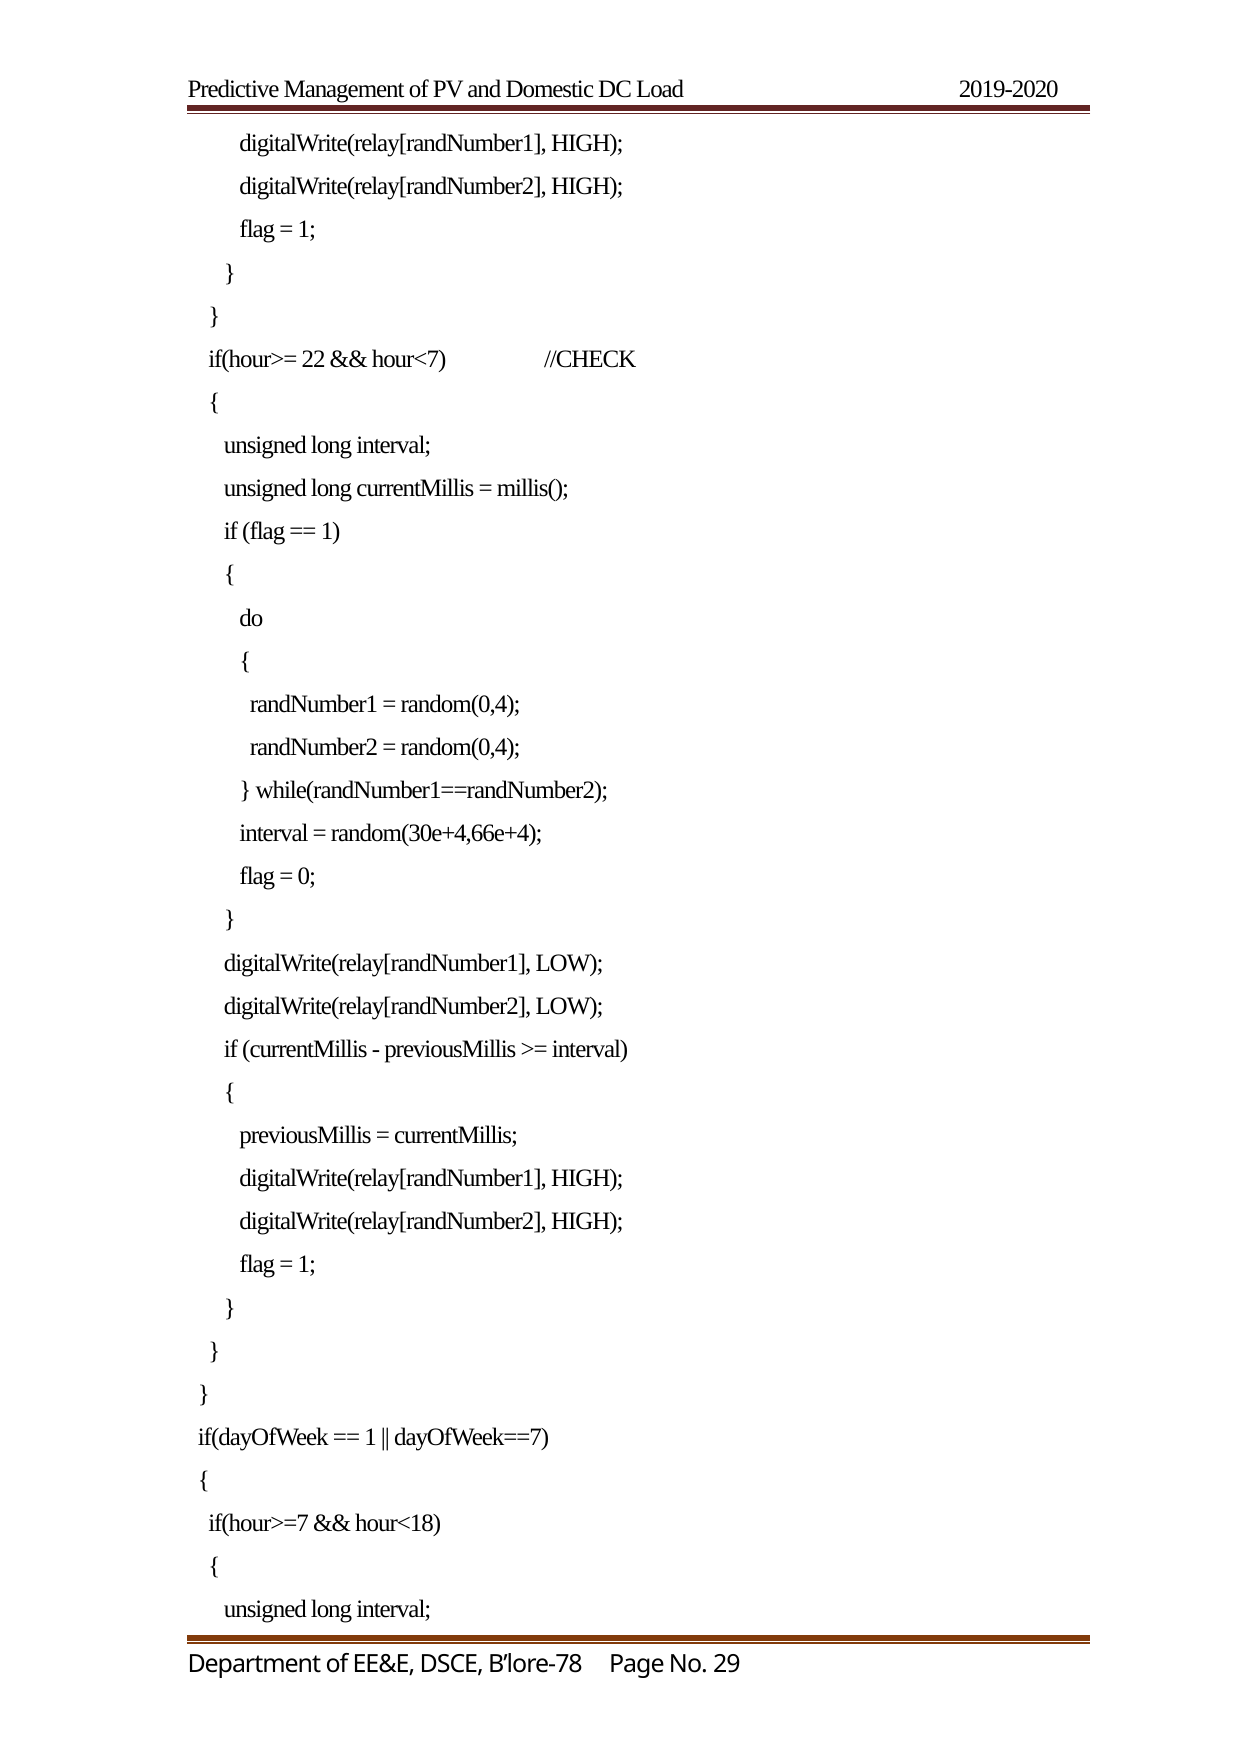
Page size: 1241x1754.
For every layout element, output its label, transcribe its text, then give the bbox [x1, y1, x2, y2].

text unsigned long currentMillis = millis(); [187, 473, 1090, 502]
text if(dayOfWeek == 1 || dayOfWeek==7) [187, 1422, 1090, 1451]
text digitalWrite(relay[randNumber2], HIGH); [187, 171, 1090, 200]
text do [187, 603, 1090, 631]
text if(hour>= 22 && hour<7) //CHECK [187, 344, 1090, 373]
text { [187, 387, 1090, 416]
text } [187, 1336, 1090, 1364]
text digitalWrite(relay[randNumber1], HIGH); [187, 128, 1090, 157]
text { [187, 1551, 1090, 1580]
text flag = 0; [187, 861, 1090, 890]
text { [187, 1077, 1090, 1106]
text unsigned long interval; [187, 1594, 1090, 1623]
text } [187, 1293, 1090, 1321]
text flag = 1; [187, 1249, 1090, 1278]
text if(hour>=7 && hour<18) [187, 1508, 1090, 1537]
text unsigned long interval; [187, 430, 1090, 459]
text } while(randNumber1==randNumber2); [187, 775, 1090, 804]
text randNumber1 = random(0,4); [187, 689, 1090, 718]
text } [187, 1379, 1090, 1408]
text previousMillis = currentMillis; [187, 1120, 1090, 1149]
text digitalWrite(relay[randNumber2], HIGH); [187, 1206, 1090, 1235]
text } [187, 904, 1090, 933]
text } [187, 258, 1090, 286]
text digitalWrite(relay[randNumber1], LOW); [187, 948, 1090, 976]
text digitalWrite(relay[randNumber2], LOW); [187, 991, 1090, 1019]
text { [187, 1465, 1090, 1494]
text flag = 1; [187, 214, 1090, 243]
text } [187, 301, 1090, 329]
text { [187, 646, 1090, 674]
text randNumber2 = random(0,4); [187, 732, 1090, 761]
text if (flag == 1) [187, 516, 1090, 545]
text digitalWrite(relay[randNumber1], HIGH); [187, 1163, 1090, 1192]
text if (currentMillis - previousMillis >= interval) [187, 1034, 1090, 1063]
text interval = random(30e+4,66e+4); [187, 818, 1090, 847]
text { [187, 559, 1090, 588]
